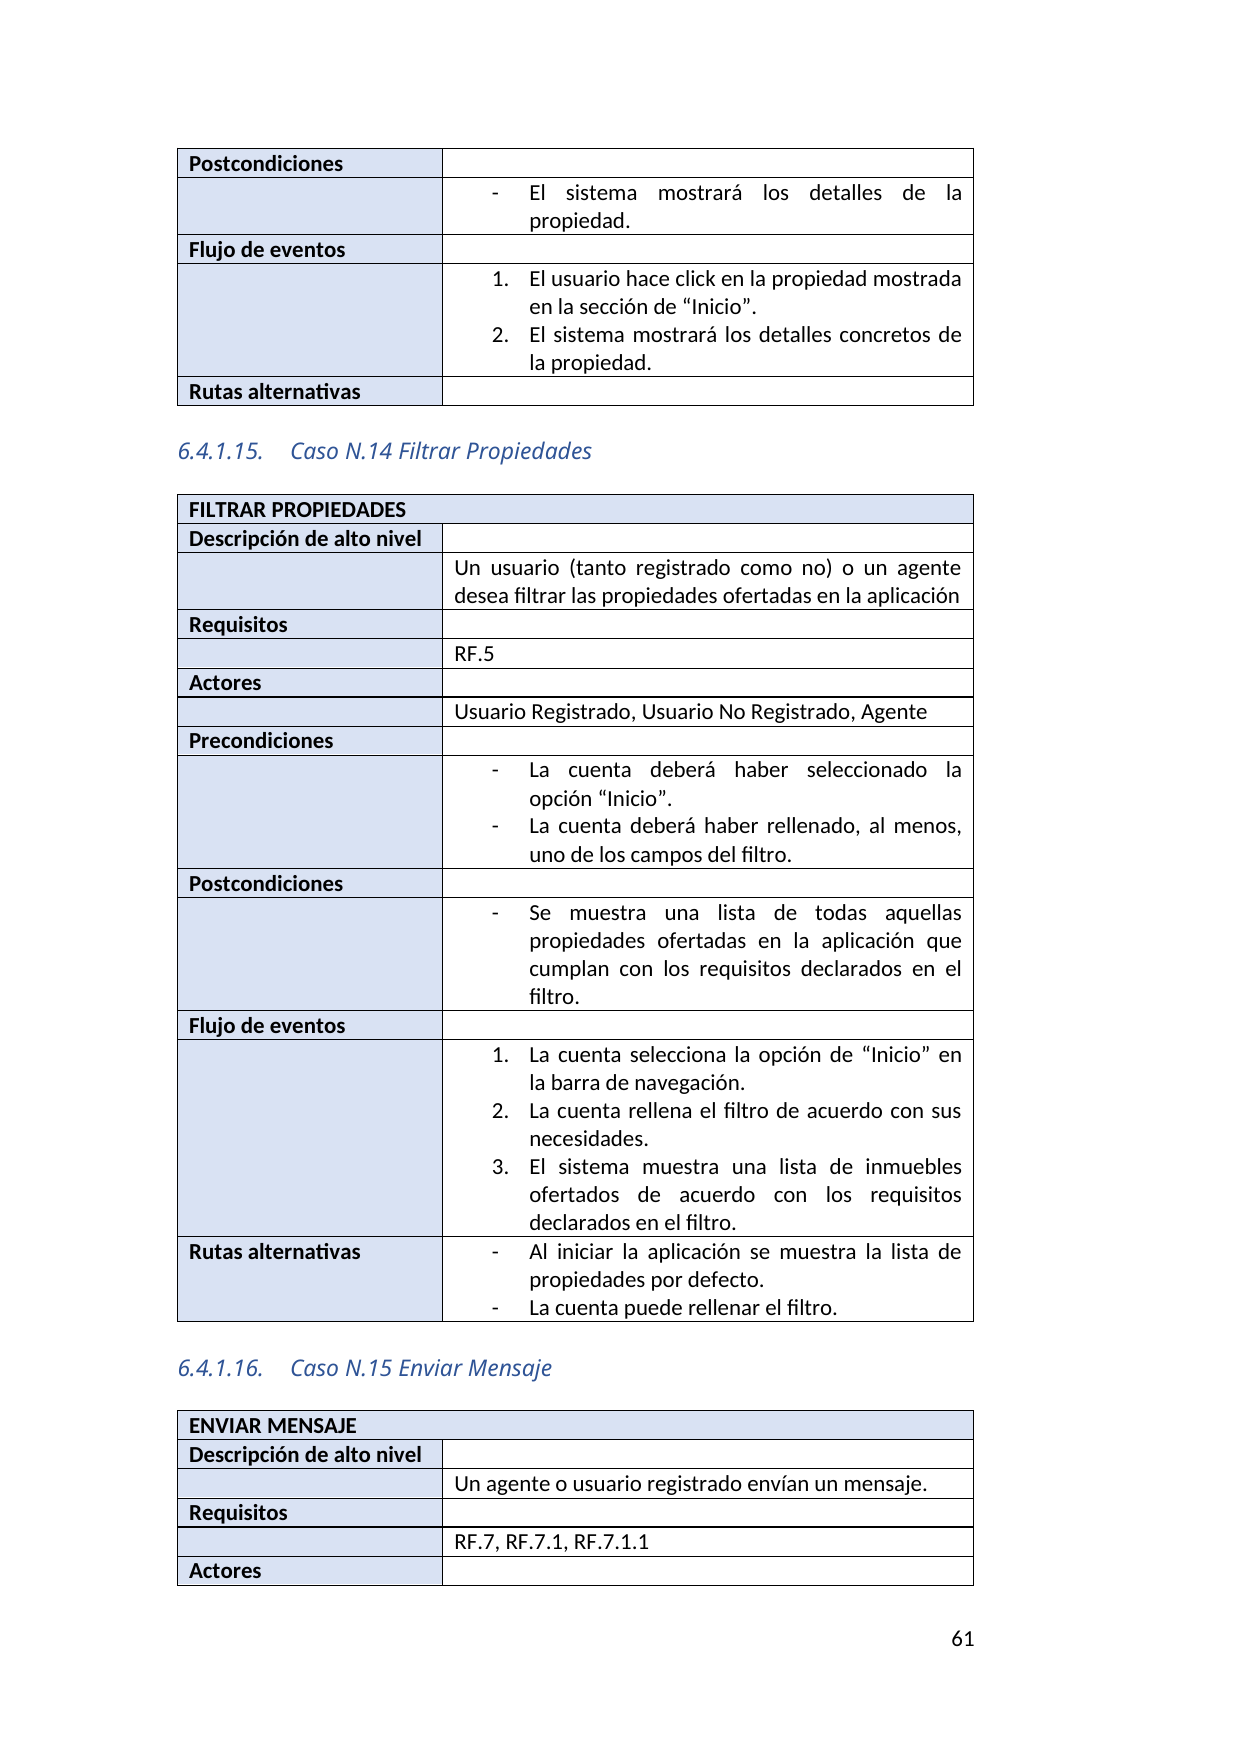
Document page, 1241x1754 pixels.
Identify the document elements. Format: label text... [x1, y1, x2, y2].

table_cell El sistema mostrará los detalles de la propiedad. [443, 178, 973, 234]
subtitle Caso N.14 Filtrar Propiedades [177, 435, 974, 467]
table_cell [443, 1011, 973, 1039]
table_cell [178, 898, 442, 1010]
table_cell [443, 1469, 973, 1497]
table_cell RF.5 [443, 639, 973, 667]
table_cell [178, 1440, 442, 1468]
table_cell [443, 149, 973, 177]
subtitle Caso N.15 Enviar Mensaje [177, 1351, 974, 1383]
table_cell [443, 727, 973, 754]
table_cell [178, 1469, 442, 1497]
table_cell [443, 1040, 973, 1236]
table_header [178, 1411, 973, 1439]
table_cell [443, 669, 973, 696]
table_header FILTRAR PROPIEDADES [178, 495, 973, 523]
table_cell [178, 264, 442, 376]
table_cell [178, 698, 442, 726]
table_cell [178, 178, 442, 234]
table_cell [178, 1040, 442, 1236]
table_cell Precondiciones [178, 727, 442, 754]
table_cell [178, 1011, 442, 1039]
table_cell Requisitos [178, 610, 442, 638]
table_cell [443, 235, 973, 263]
table_cell [178, 639, 442, 667]
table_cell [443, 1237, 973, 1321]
table_cell Actores [178, 669, 442, 696]
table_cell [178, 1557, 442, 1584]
table_cell Flujo de eventos [178, 235, 442, 263]
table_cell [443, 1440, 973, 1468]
table_cell [178, 553, 442, 609]
table_cell Usuario Registrado, Usuario No Registrado, Agente [443, 698, 973, 726]
table_cell Descripción de alto nivel [178, 524, 442, 552]
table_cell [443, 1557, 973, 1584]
table_cell [178, 756, 442, 868]
table_cell Rutas alternativas [178, 377, 442, 405]
table_cell El usuario hace click en la propiedad mostrada en la sección de “Inicio”. El sistema mostrará los detalles concretos de la propiedad. [443, 264, 973, 376]
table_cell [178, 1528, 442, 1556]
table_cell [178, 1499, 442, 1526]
table_cell La cuenta deberá haber seleccionado la opción “Inicio”. La cuenta deberá haber rellenado, al menos, uno de los campos del filtro. [443, 756, 973, 868]
table_cell [443, 377, 973, 405]
table_cell Postcondiciones [178, 149, 442, 177]
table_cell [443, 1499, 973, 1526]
table_cell [443, 610, 973, 638]
table_cell [443, 869, 973, 897]
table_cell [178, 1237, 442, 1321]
table_cell Postcondiciones [178, 869, 442, 897]
table_cell Un usuario (tanto registrado como no) o un agente desea filtrar las propiedades ofertadas en la aplicación [443, 553, 973, 609]
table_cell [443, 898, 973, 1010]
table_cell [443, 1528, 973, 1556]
table_cell [443, 524, 973, 552]
